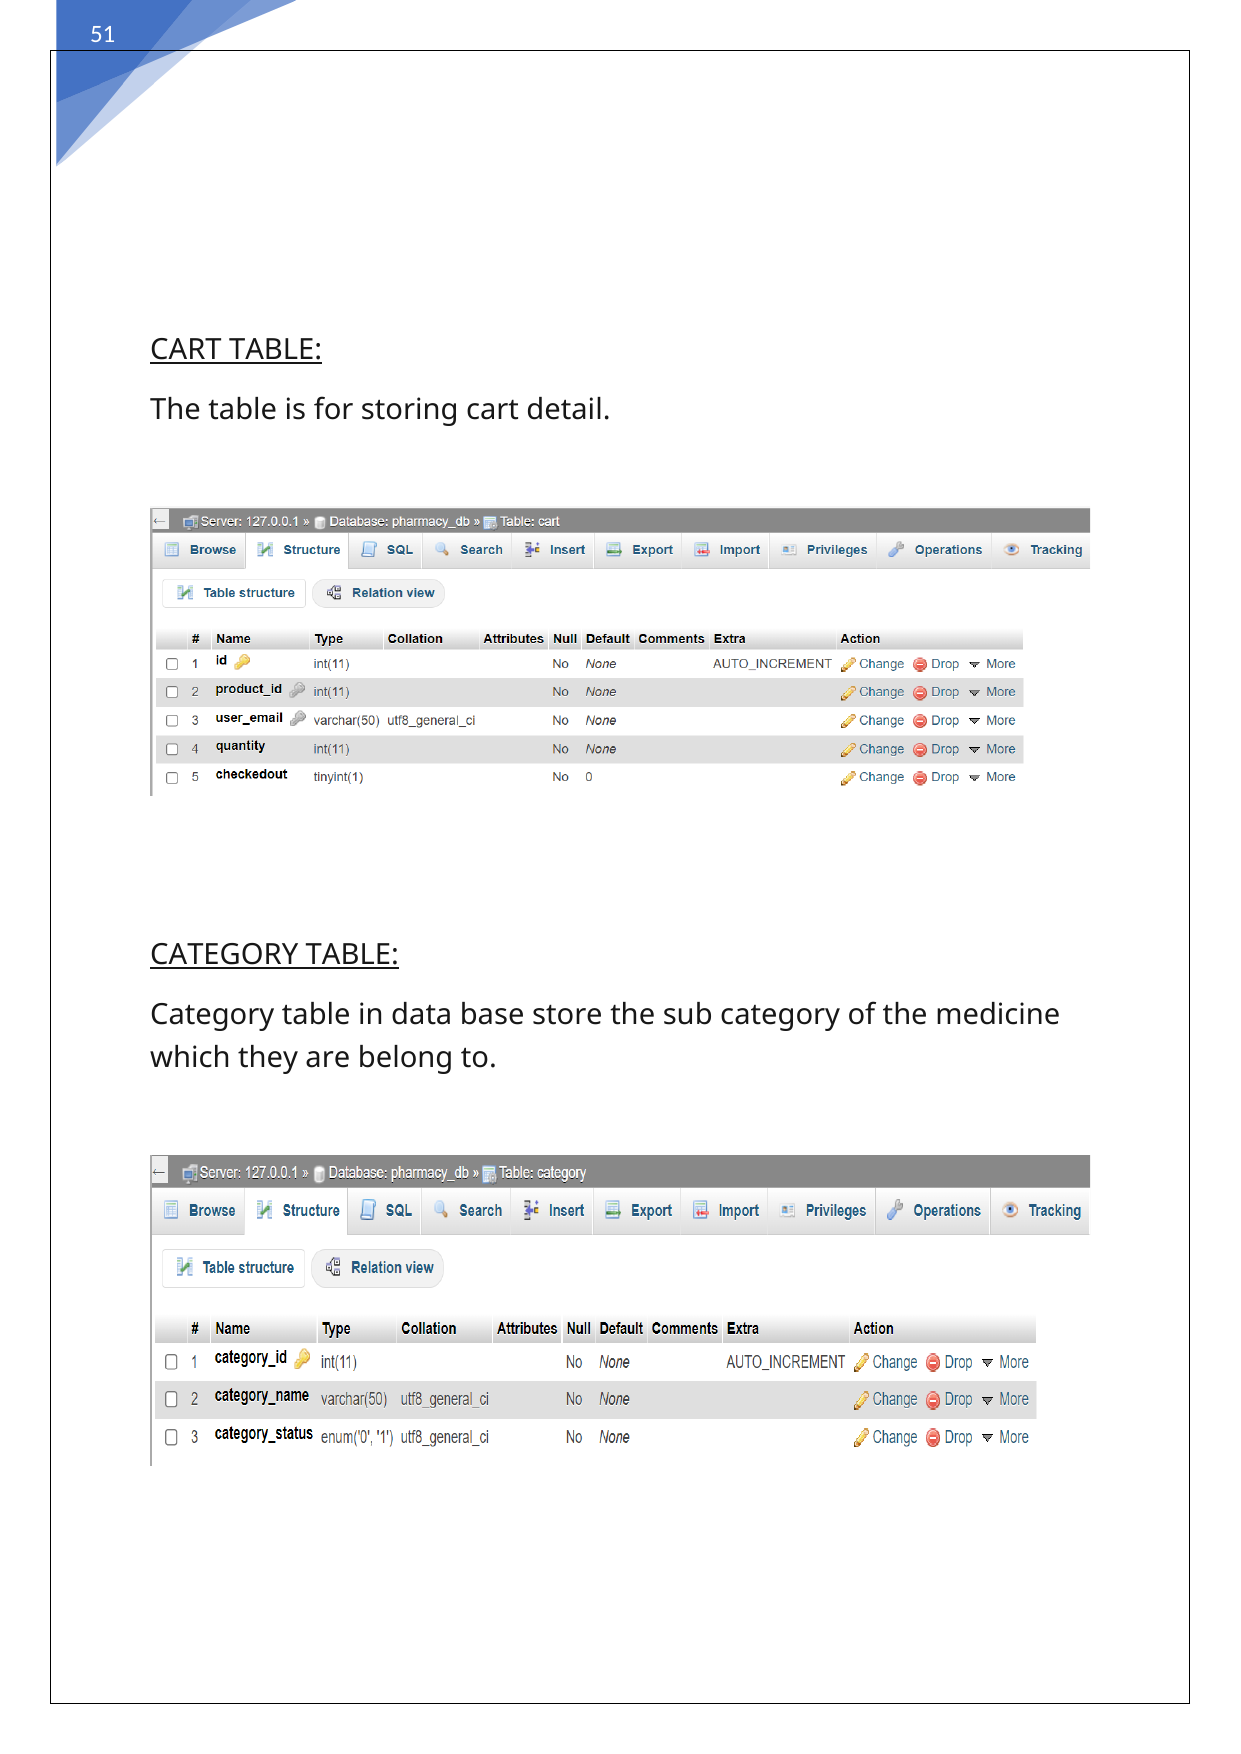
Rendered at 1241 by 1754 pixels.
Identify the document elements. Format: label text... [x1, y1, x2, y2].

text CART TABLE: [150, 328, 1090, 368]
picture [150, 506, 1091, 796]
text CATEGORY TABLE: [150, 934, 1090, 973]
text The table is for storing cart detail. [150, 388, 1090, 428]
picture [56, 51, 298, 168]
text Category table in data base store the sub category of the medicine which they are belong to. [150, 993, 1090, 1076]
picture [56, 0, 298, 50]
picture [150, 1155, 1091, 1466]
